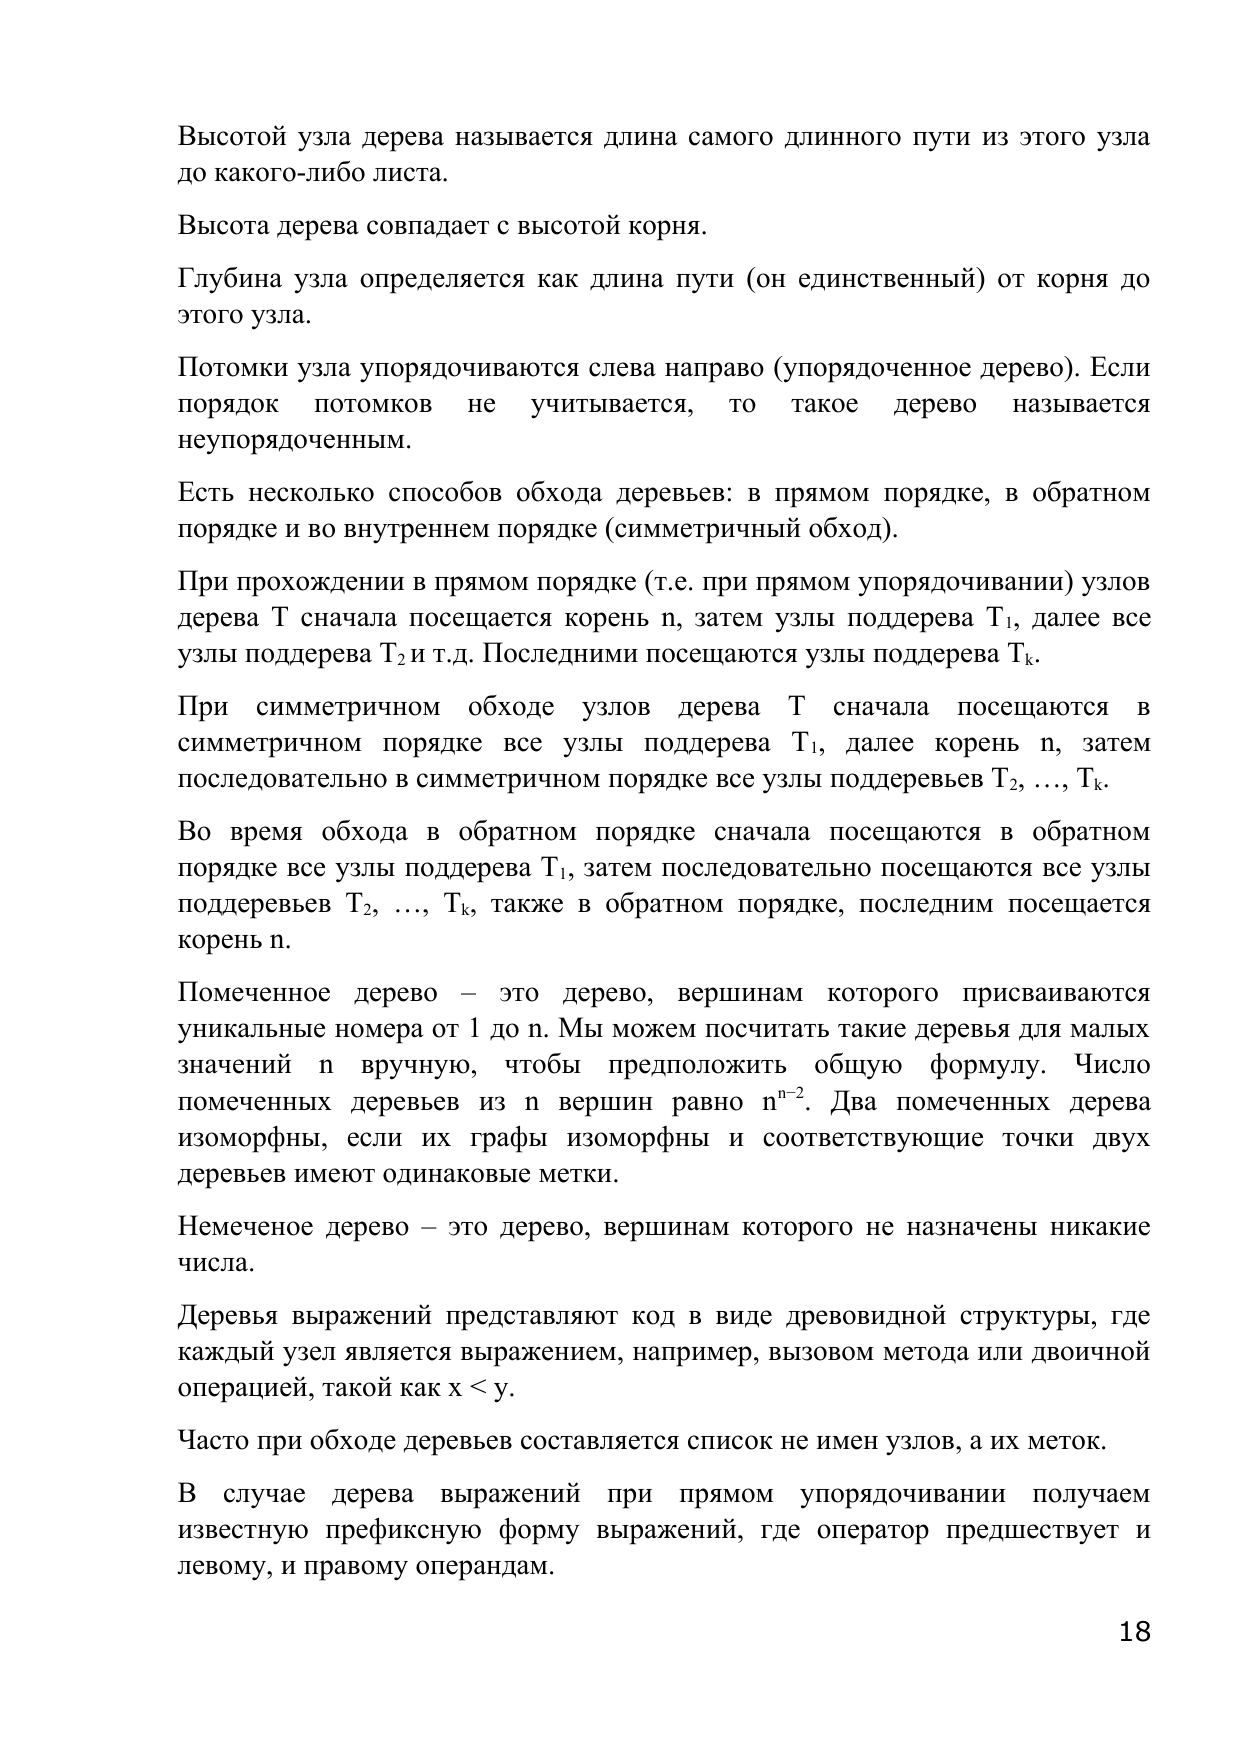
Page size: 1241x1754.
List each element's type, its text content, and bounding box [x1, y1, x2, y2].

text Помеченное дерево – это дерево, вершинам которого присваиваются уникальные номера от 1 до n. Мы можем посчитать такие деревья для малых значений n вручную, чтобы предположить общую формулу. Число помеченных деревьев из n вершин равно nn−2. Два помеченных дерева изоморфны, если их графы изоморфны и соответствующие точки двух деревьев имеют одинаковые метки. [177, 974, 1152, 1189]
text В случае дерева выражений при прямом упорядочивании получаем известную префиксную форму выражений, где оператор предшествует и левому, и правому операндам. [177, 1475, 1152, 1581]
text Есть несколько способов обхода деревьев: в прямом порядке, в обратном порядке и во внутреннем порядке (симметричный обход). [177, 474, 1152, 544]
text При прохождении в прямом порядке (т.е. при прямом упорядочивании) узлов дерева Т сначала посещается корень n, затем узлы поддерева Т1, далее все узлы поддерева Т2 и т.д. Последними посещаются узлы поддерева Тk. [177, 563, 1152, 669]
text Высотой узла дерева называется длина самого длинного пути из этого узла до какого-либо листа. [177, 118, 1152, 188]
text Потомки узла упорядочиваются слева направо (упорядоченное дерево). Если порядок потомков не учитывается, то такое дерево называется неупорядоченным. [177, 349, 1152, 455]
text Немеченое дерево – это дерево, вершинам которого не назначены никакие числа. [177, 1208, 1152, 1278]
text Во время обхода в обратном порядке сначала посещаются в обратном порядке все узлы поддерева Т1, затем последовательно посещаются все узлы поддеревьев Т2, …, Тk, также в обратном порядке, последним посещается корень n. [177, 813, 1152, 955]
text При симметричном обходе узлов дерева Т сначала посещаются в симметричном порядке все узлы поддерева Т1, далее корень n, затем последовательно в симметричном порядке все узлы поддеревьев Т2, …, Тk. [177, 688, 1152, 794]
text Высота дерева совпадает с высотой корня. [177, 207, 1152, 241]
text Глубина узла определяется как длина пути (он единственный) от корня до этого узла. [177, 260, 1152, 329]
text Деревья выражений представляют код в виде древовидной структуры, где каждый узел является выражением, например, вызовом метода или двоичной операцией, такой как x < y. [177, 1297, 1152, 1403]
text Часто при обходе деревьев составляется список не имен узлов, а их меток. [177, 1422, 1152, 1456]
